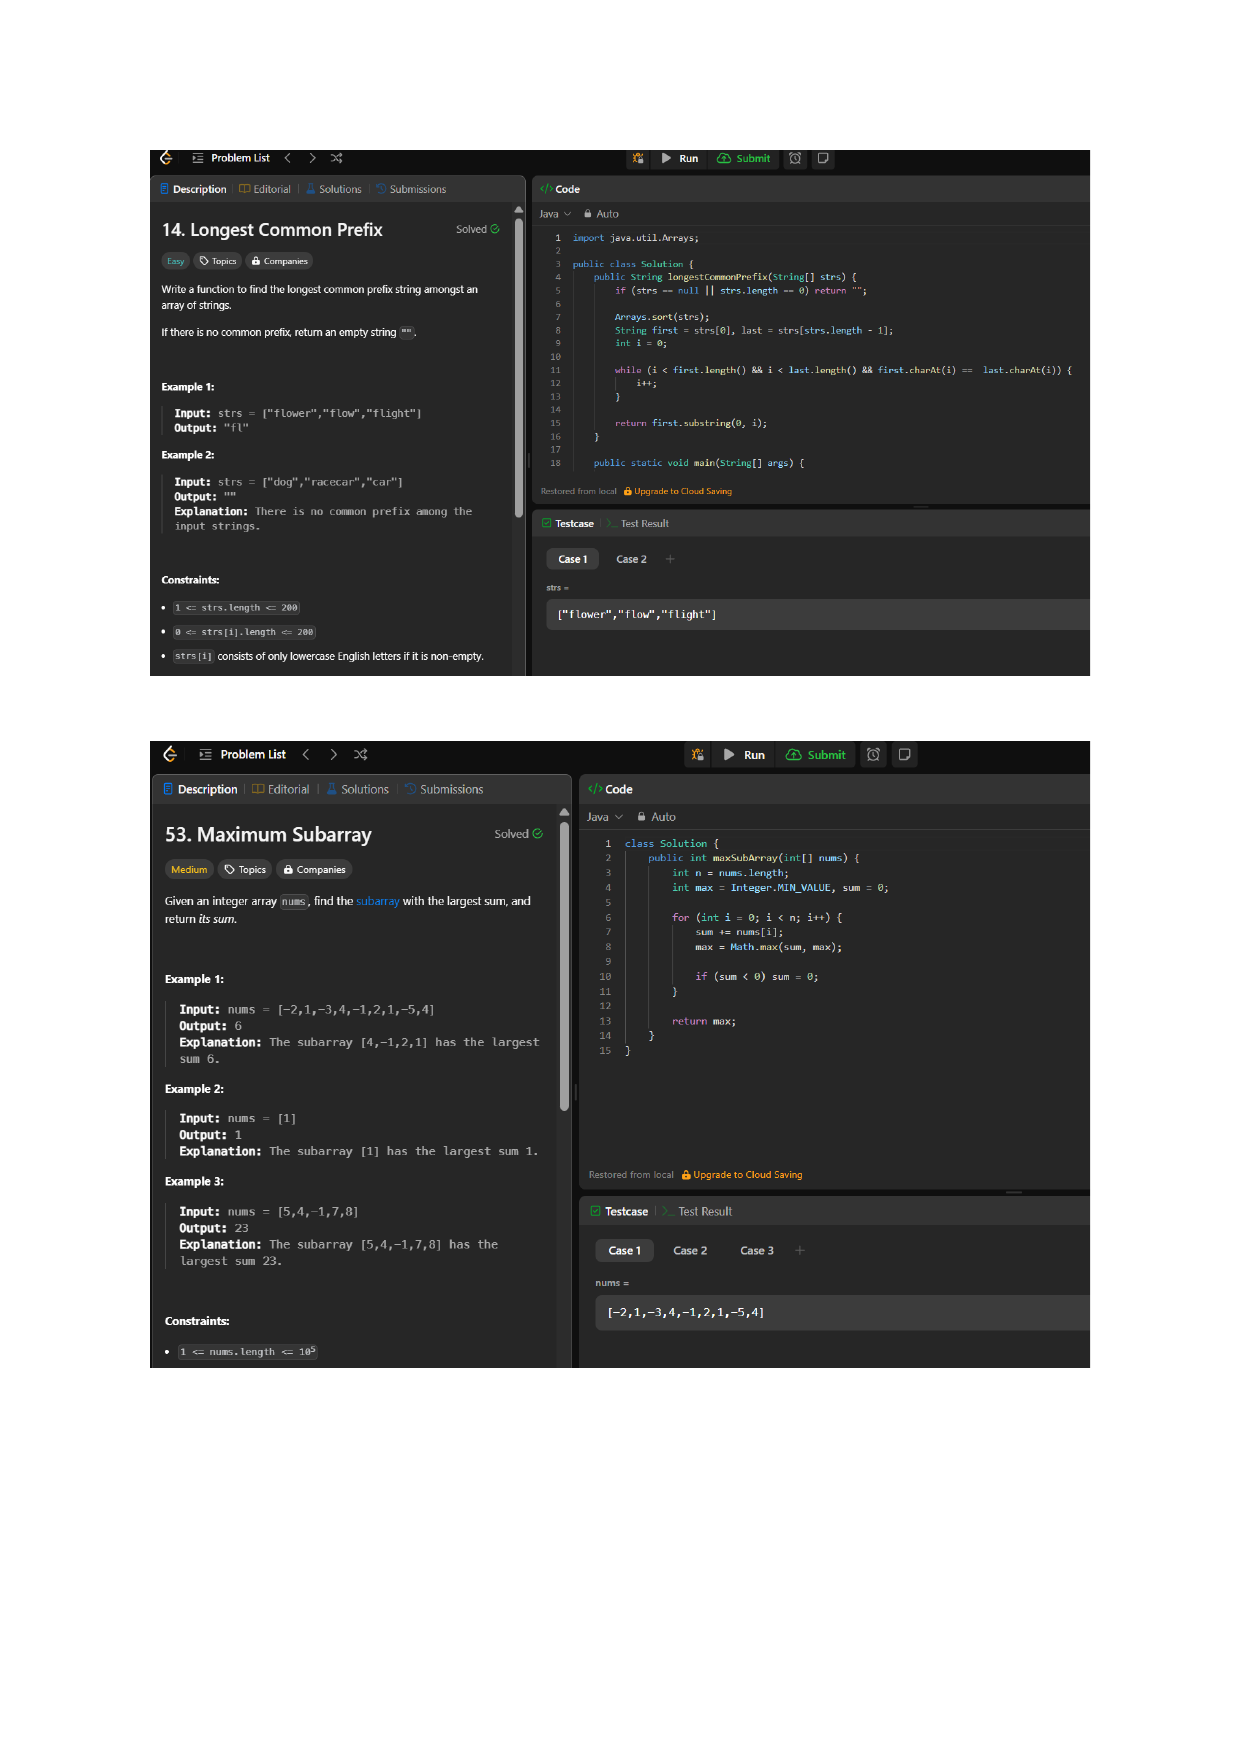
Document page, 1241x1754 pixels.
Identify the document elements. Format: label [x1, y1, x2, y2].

picture [150, 150, 1091, 676]
picture [150, 741, 1091, 1368]
